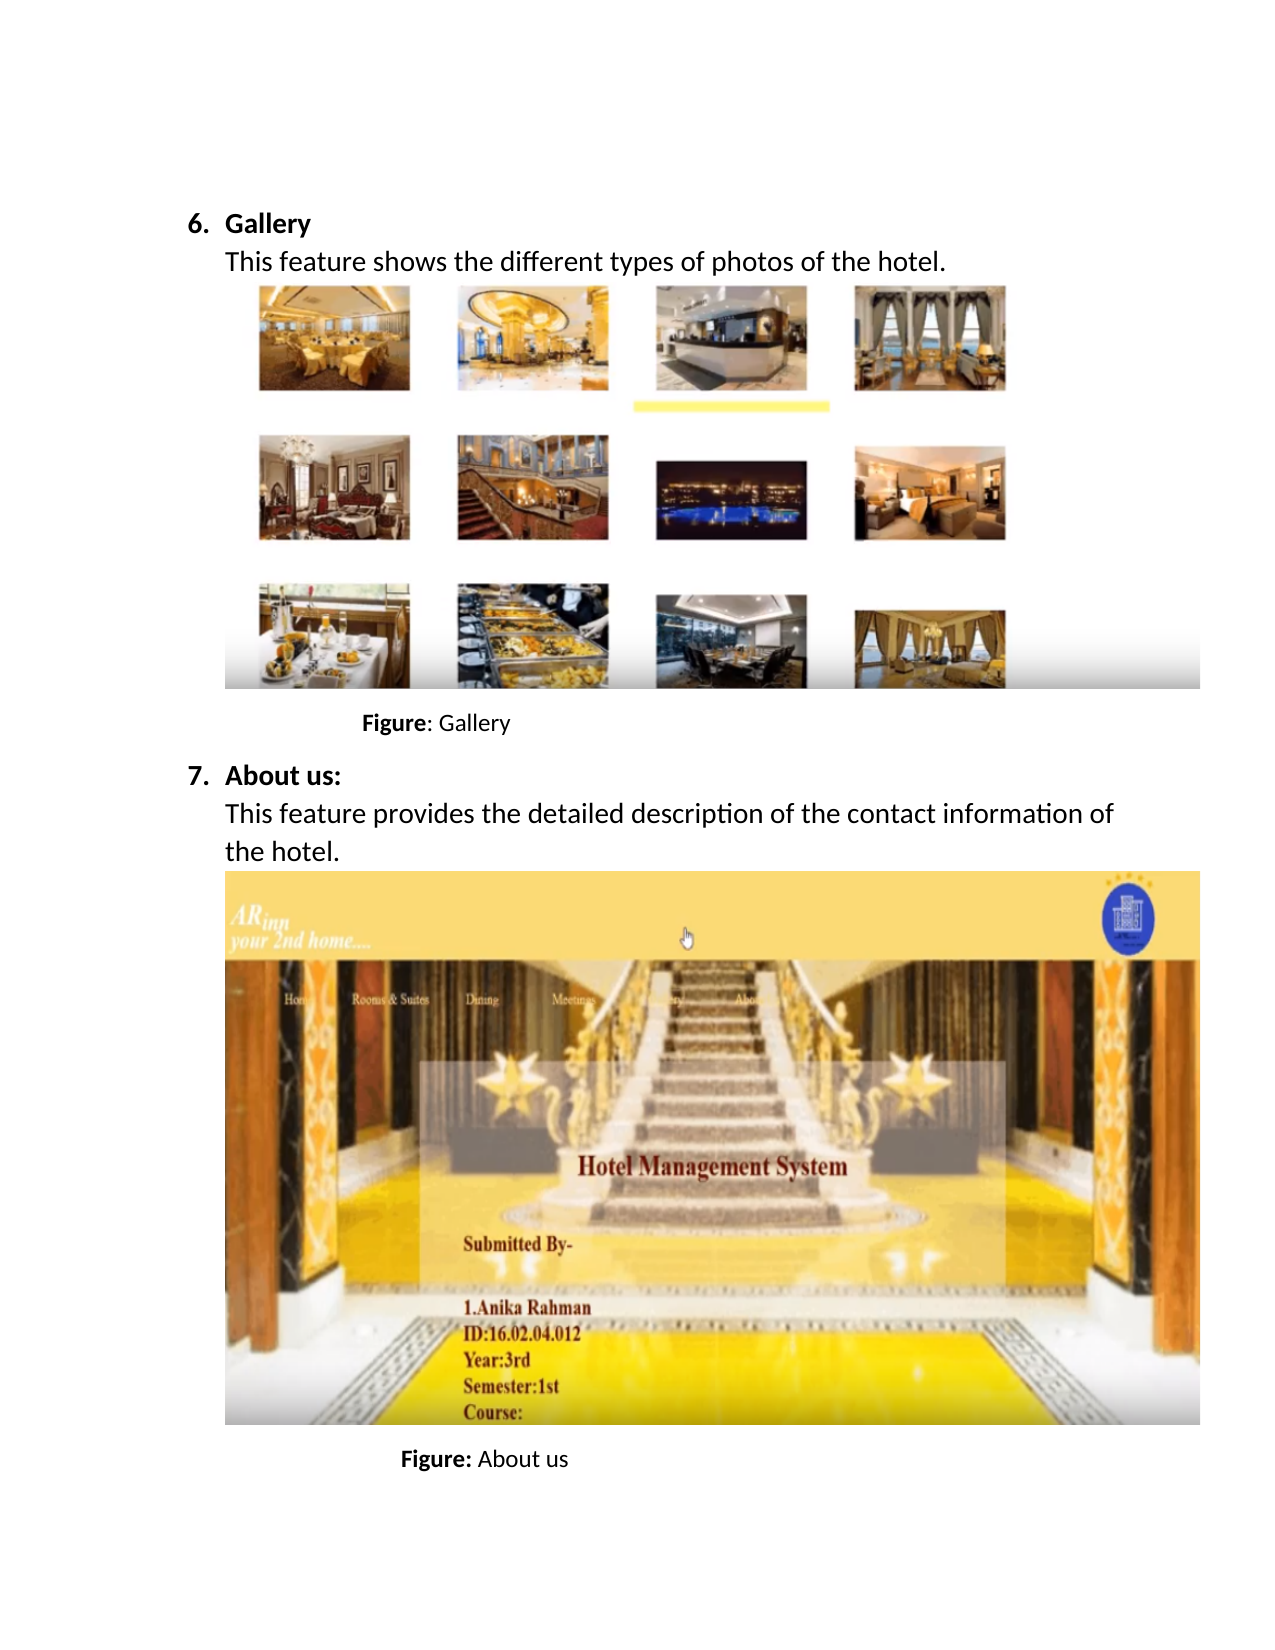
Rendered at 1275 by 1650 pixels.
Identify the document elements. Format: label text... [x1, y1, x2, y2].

list About us: [187, 757, 1125, 792]
picture [225, 871, 1200, 1425]
text Figure: About us [150, 1443, 1125, 1474]
list This feature provides the detailed description of the contact information of the hotel. [225, 795, 1125, 871]
picture [225, 282, 1200, 689]
text Figure: Gallery [150, 707, 1125, 738]
list This feature shows the different types of photos of the hotel. [225, 243, 1125, 279]
list Gallery [187, 205, 1125, 241]
